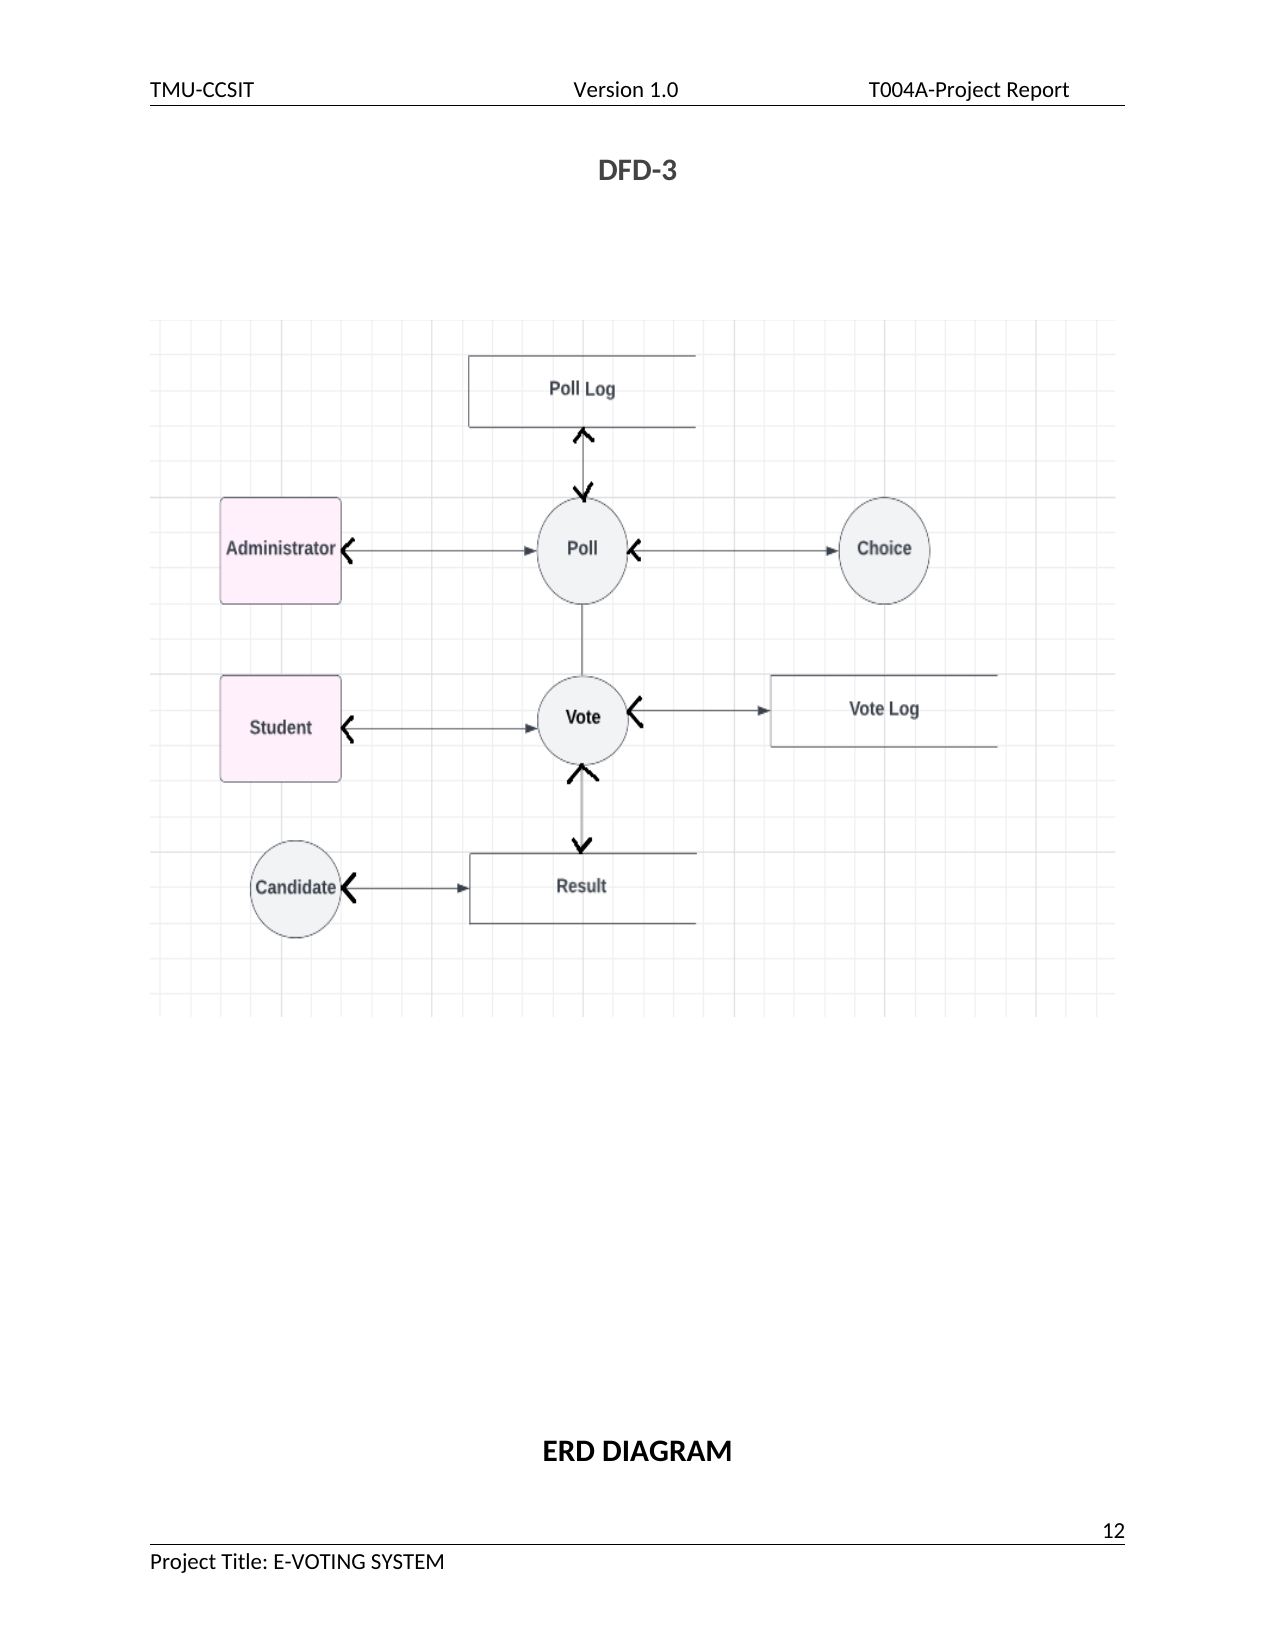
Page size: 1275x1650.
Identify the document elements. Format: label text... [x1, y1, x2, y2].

text ERD DIAGRAM [150, 1431, 1125, 1469]
text DFD-3 [150, 150, 1125, 188]
picture [150, 320, 1125, 1017]
